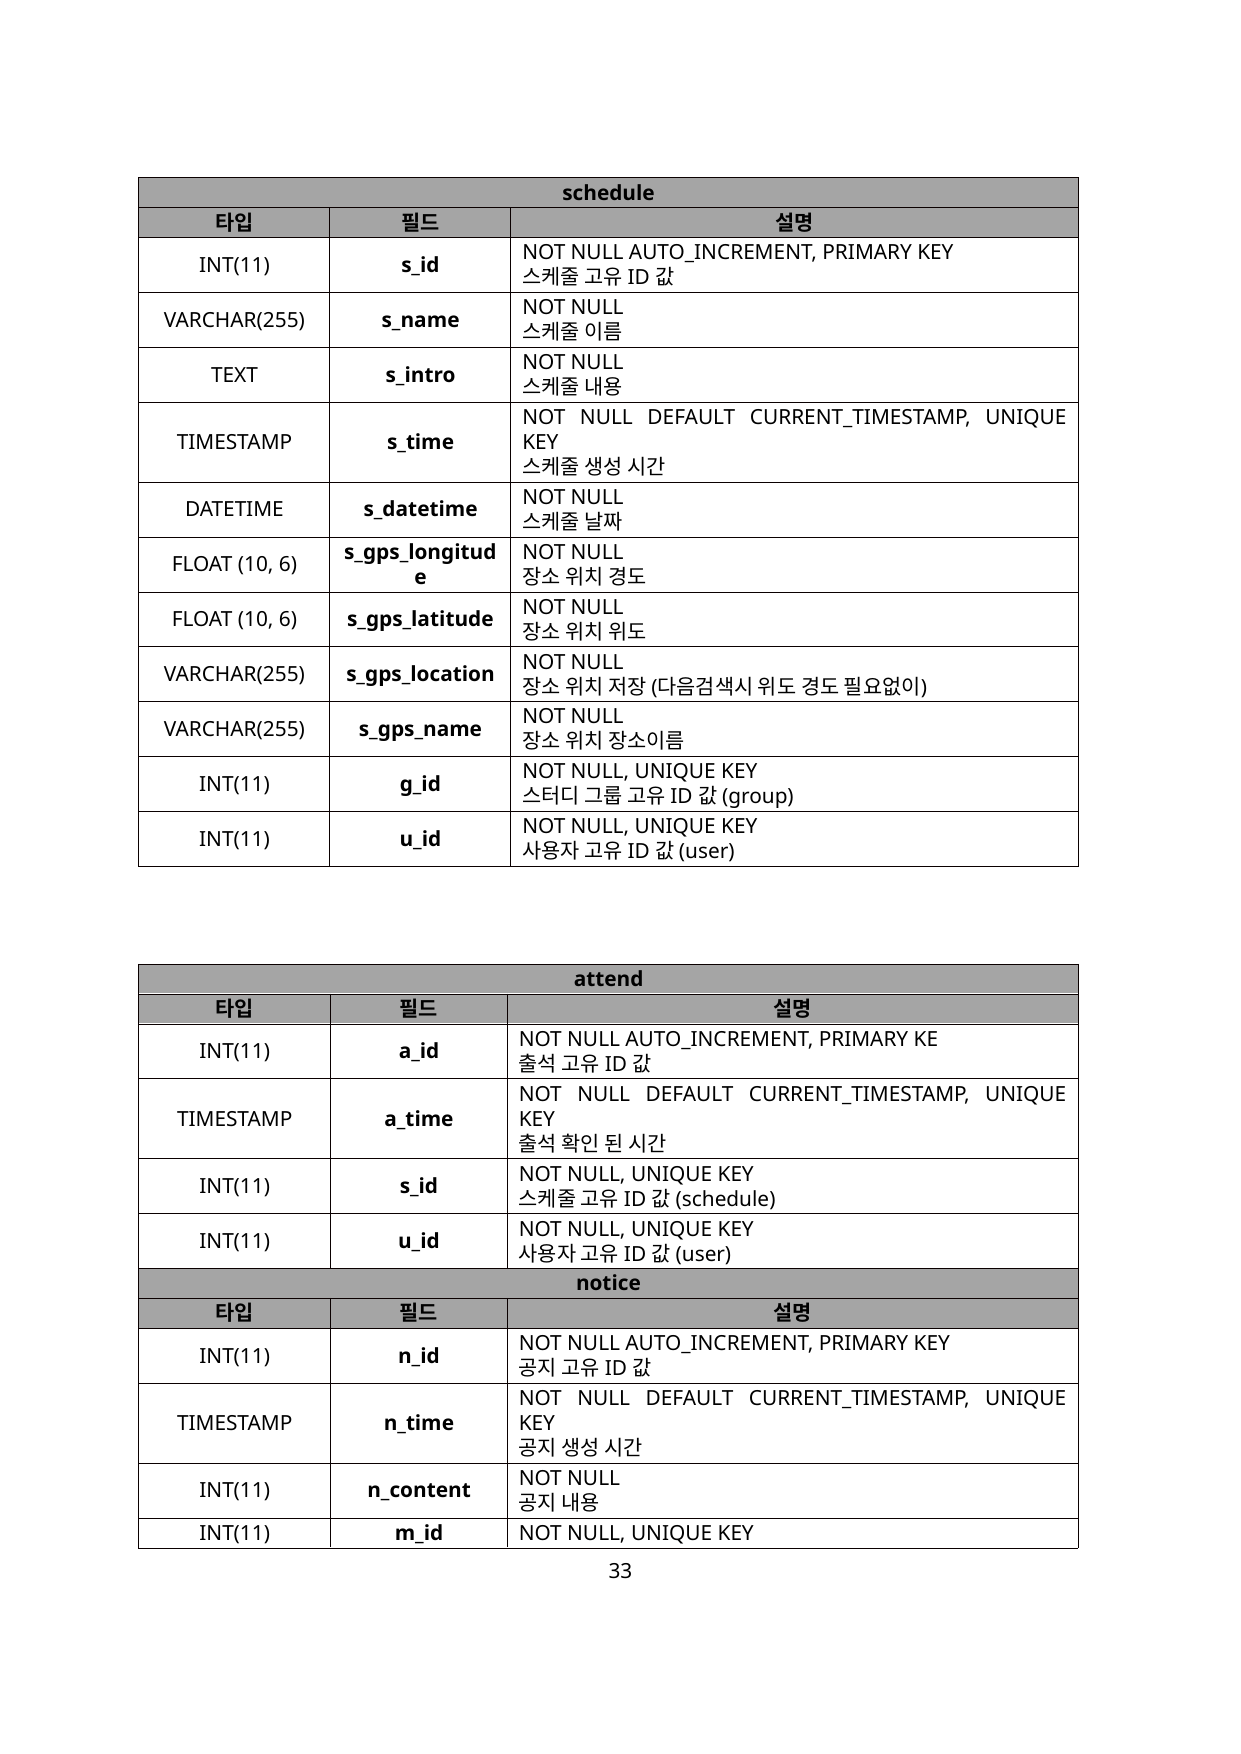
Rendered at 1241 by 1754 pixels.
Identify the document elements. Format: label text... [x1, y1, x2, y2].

table_cell INT(11) [139, 1519, 330, 1547]
table_cell INT(11) [139, 1025, 330, 1078]
table_cell INT(11) [139, 757, 329, 811]
table_cell NOT NULL 장소 위치 저장 (다음검색시 위도 경도 필요없이) [511, 647, 1078, 701]
table_header schedule [139, 178, 1078, 207]
table_cell NOT NULL, UNIQUE KEY 스케줄 고유 ID 값 (schedule) [508, 1159, 1078, 1213]
table_cell NOT NULL 공지 내용 [508, 1464, 1078, 1517]
table_cell a_time [331, 1079, 507, 1158]
table_cell INT(11) [139, 1464, 330, 1517]
table_cell NOT NULL 스케줄 날짜 [511, 483, 1078, 536]
table_cell TEXT [139, 348, 329, 402]
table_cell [508, 1519, 1078, 1547]
table_cell n_id [331, 1329, 507, 1383]
table_cell s_name [330, 293, 510, 347]
table_cell NOT NULL 장소 위치 경도 [511, 538, 1078, 591]
table_cell 설명 [508, 995, 1078, 1023]
table_cell 필드 [331, 1299, 507, 1328]
table_cell NOT NULL 장소 위치 위도 [511, 593, 1078, 646]
table_cell 필드 [330, 208, 510, 237]
table_cell n_time [331, 1384, 507, 1463]
table_cell s_id [330, 238, 510, 292]
table_cell TIMESTAMP [139, 1384, 330, 1463]
table_cell u_id [331, 1214, 507, 1268]
table_cell 타입 [139, 208, 329, 237]
table_cell NOT NULL, UNIQUE KEY 사용자 고유 ID 값 (user) [511, 812, 1078, 866]
table_cell s_gps_latitude [330, 593, 510, 646]
table_cell NOT NULL, UNIQUE KEY 사용자 고유 ID 값 (user) [508, 1214, 1078, 1268]
table_cell 설명 [511, 208, 1078, 237]
table_cell g_id [330, 757, 510, 811]
table_cell n_content [331, 1464, 507, 1517]
table_cell s_gps_name [330, 702, 510, 756]
table_cell INT(11) [139, 1214, 330, 1268]
table_cell NOT NULL 스케줄 이름 [511, 293, 1078, 347]
table_cell NOT NULL DEFAULT CURRENT_TIMESTAMP, UNIQUE KEY 스케줄 생성 시간 [511, 403, 1078, 482]
table_cell DATETIME [139, 483, 329, 536]
table_cell TIMESTAMP [139, 1079, 330, 1158]
table_cell VARCHAR(255) [139, 647, 329, 701]
table_cell INT(11) [139, 238, 329, 292]
table_cell u_id [330, 812, 510, 866]
table_cell 타입 [139, 995, 330, 1023]
table_cell s_datetime [330, 483, 510, 536]
table_cell s_gps_longitude [330, 538, 510, 591]
table_cell NOT NULL AUTO_INCREMENT, PRIMARY KE 출석 고유 ID 값 [508, 1025, 1078, 1078]
table_cell VARCHAR(255) [139, 293, 329, 347]
table_cell a_id [331, 1025, 507, 1078]
table_cell s_time [330, 403, 510, 482]
table_cell 설명 [508, 1299, 1078, 1328]
table_cell NOT NULL DEFAULT CURRENT_TIMESTAMP, UNIQUE KEY 공지 생성 시간 [508, 1384, 1078, 1463]
table_header attend [139, 965, 1078, 993]
table_cell s_id [331, 1159, 507, 1213]
table_cell s_gps_location [330, 647, 510, 701]
table_cell INT(11) [139, 1159, 330, 1213]
table_cell INT(11) [139, 812, 329, 866]
table_cell 필드 [331, 995, 507, 1023]
table_cell TIMESTAMP [139, 403, 329, 482]
table_cell NOT NULL, UNIQUE KEY 스터디 그룹 고유 ID 값 (group) [511, 757, 1078, 811]
table_cell FLOAT (10, 6) [139, 593, 329, 646]
table_cell FLOAT (10, 6) [139, 538, 329, 591]
table_cell NOT NULL AUTO_INCREMENT, PRIMARY KEY 공지 고유 ID 값 [508, 1329, 1078, 1383]
table_cell NOT NULL DEFAULT CURRENT_TIMESTAMP, UNIQUE KEY 출석 확인 된 시간 [508, 1079, 1078, 1158]
table_cell INT(11) [139, 1329, 330, 1383]
table_cell s_intro [330, 348, 510, 402]
table_cell NOT NULL 스케줄 내용 [511, 348, 1078, 402]
table_cell NOT NULL 장소 위치 장소이름 [511, 702, 1078, 756]
table_cell 타입 [139, 1299, 330, 1328]
table_cell NOT NULL AUTO_INCREMENT, PRIMARY KEY 스케줄 고유 ID 값 [511, 238, 1078, 292]
table_cell VARCHAR(255) [139, 702, 329, 756]
table_cell notice [139, 1269, 1078, 1298]
table_cell m_id [331, 1519, 507, 1547]
